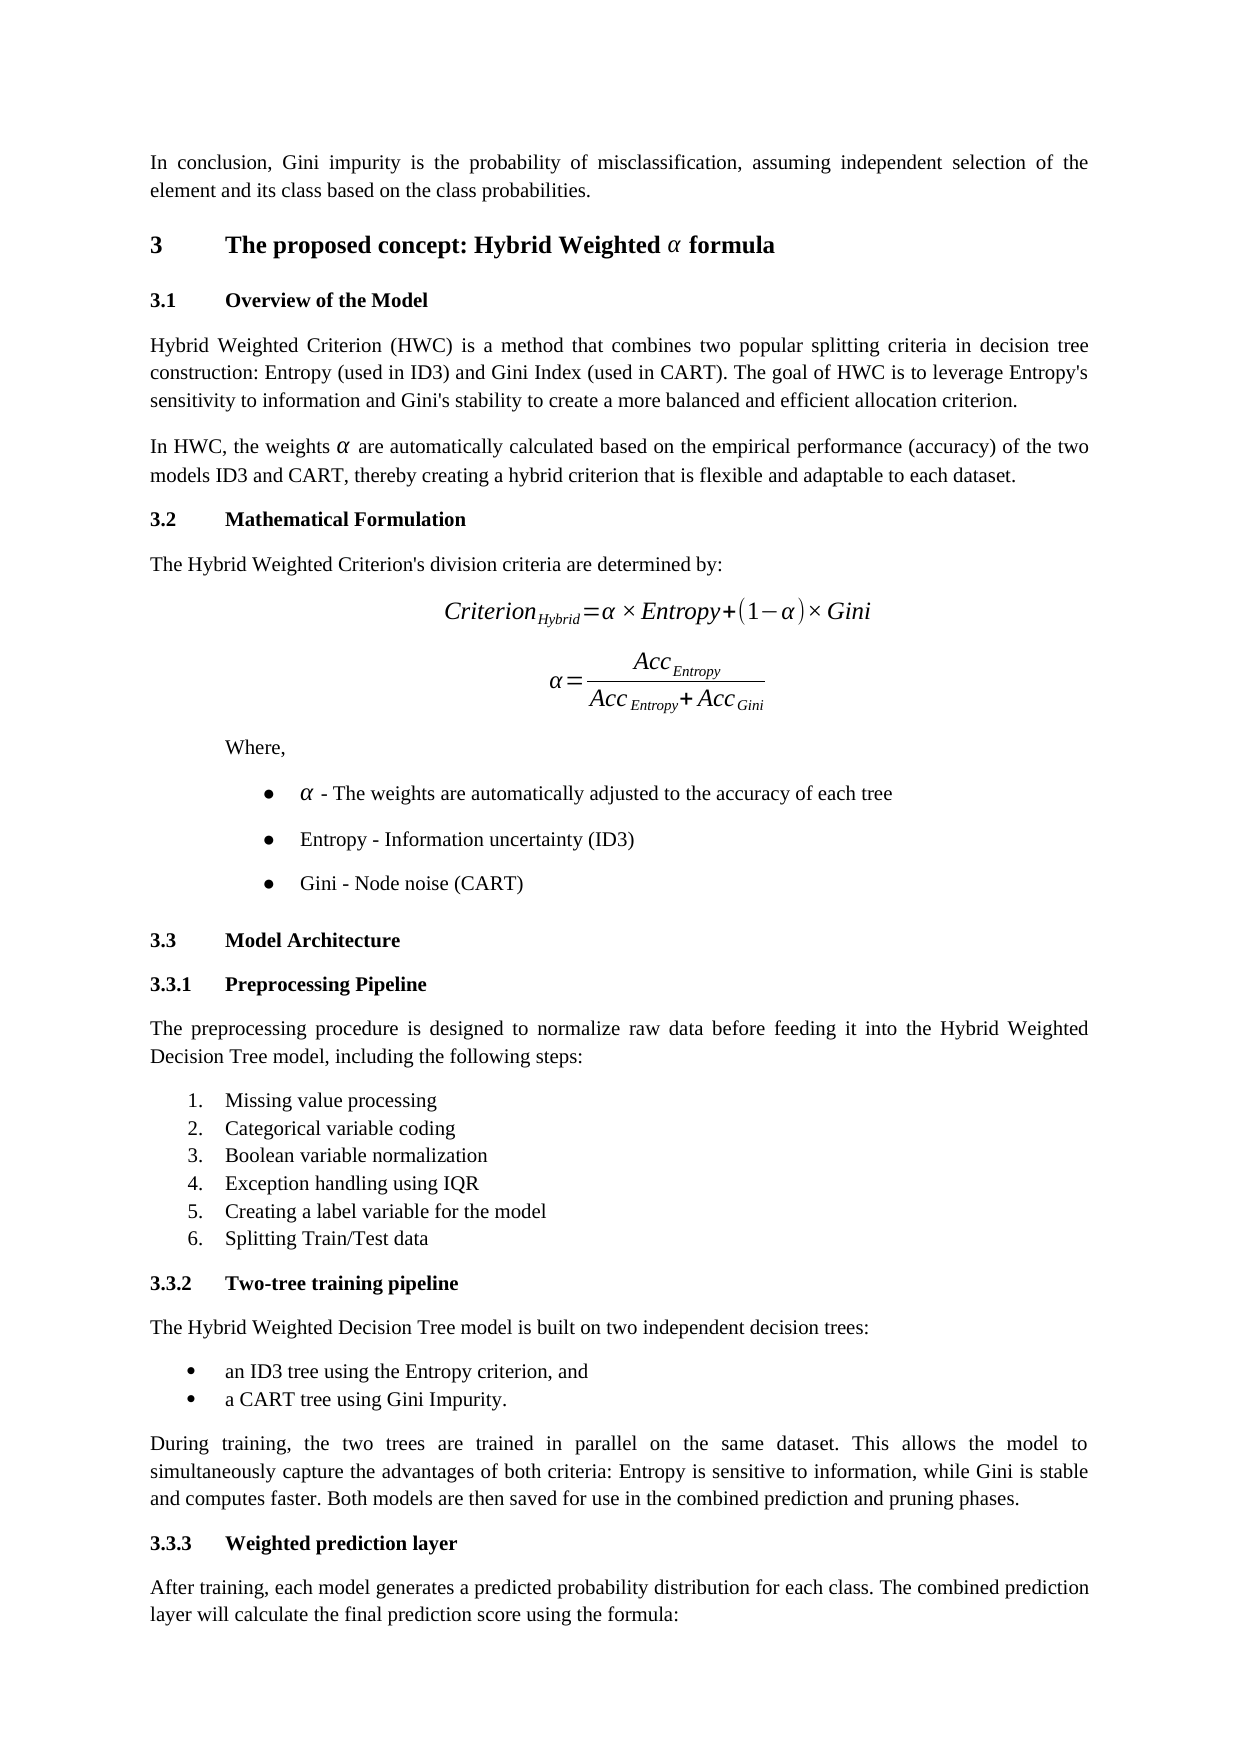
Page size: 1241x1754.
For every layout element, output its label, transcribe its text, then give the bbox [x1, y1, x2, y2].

list Splitting Train/Test data [187, 1226, 1090, 1250]
list Exception handling using IQR [187, 1171, 1090, 1195]
list Missing value processing [187, 1088, 1090, 1112]
text The preprocessing procedure is designed to normalize raw data before feeding it into the Hybrid Weighted Decision Tree model, including the following steps: [150, 1016, 1090, 1068]
subtitle 3.3.1 Preprocessing Pipeline [150, 972, 1090, 996]
text Where, [150, 735, 1090, 759]
list a CART tree using Gini Impurity. [187, 1387, 1090, 1411]
list Entropy - Information uncertainty (ID3) [262, 827, 1090, 851]
text The Hybrid Weighted Decision Tree model is built on two independent decision trees: [150, 1315, 1090, 1339]
list Boolean variable normalization [187, 1143, 1090, 1167]
subtitle 3 The proposed concept: Hybrid Weighted formula [150, 230, 1090, 259]
text Hybrid Weighted Criterion (HWC) is a method that combines two popular splitting criteria in decision tree construction: Entropy (used in ID3) and Gini Index (used in CART). The goal of HWC is to leverage Entropy's sensitivity to information and Gini's stability to create a more balanced and efficient allocation criterion. [150, 332, 1090, 412]
text The Hybrid Weighted Criterion's division criteria are determined by: [150, 552, 1090, 576]
list Gini - Node noise (CART) [262, 871, 1090, 895]
text In conclusion, Gini impurity is the probability of misclassification, assuming independent selection of the element and its class based on the class probabilities. [150, 150, 1090, 202]
text After training, each model generates a predicted probability distribution for each class. The combined prediction layer will calculate the final prediction score using the formula: [150, 1575, 1090, 1626]
subtitle 3.3 Model Architecture [150, 928, 1090, 952]
subtitle 3.3.3 Weighted prediction layer [150, 1530, 1090, 1554]
subtitle 3.2 Mathematical Formulation [150, 507, 1090, 531]
subtitle 3.3.2 Two-tree training pipeline [150, 1271, 1090, 1294]
list Creating a label variable for the model [187, 1199, 1090, 1223]
text In HWC, the weights are automatically calculated based on the empirical performance (accuracy) of the two models ID3 and CART, thereby creating a hybrid criterion that is flexible and adaptable to each dataset. [150, 432, 1090, 487]
list - The weights are automatically adjusted to the accuracy of each tree [262, 779, 1090, 807]
list Categorical variable coding [187, 1116, 1090, 1140]
subtitle 3.1 Overview of the Model [150, 288, 1090, 312]
text During training, the two trees are trained in parallel on the same dataset. This allows the model to simultaneously capture the advantages of both criteria: Entropy is sensitive to information, while Gini is stable and computes faster. Both models are then saved for use in the combined prediction and pruning phases. [150, 1431, 1090, 1510]
list an ID3 tree using the Entropy criterion, and [187, 1359, 1090, 1383]
